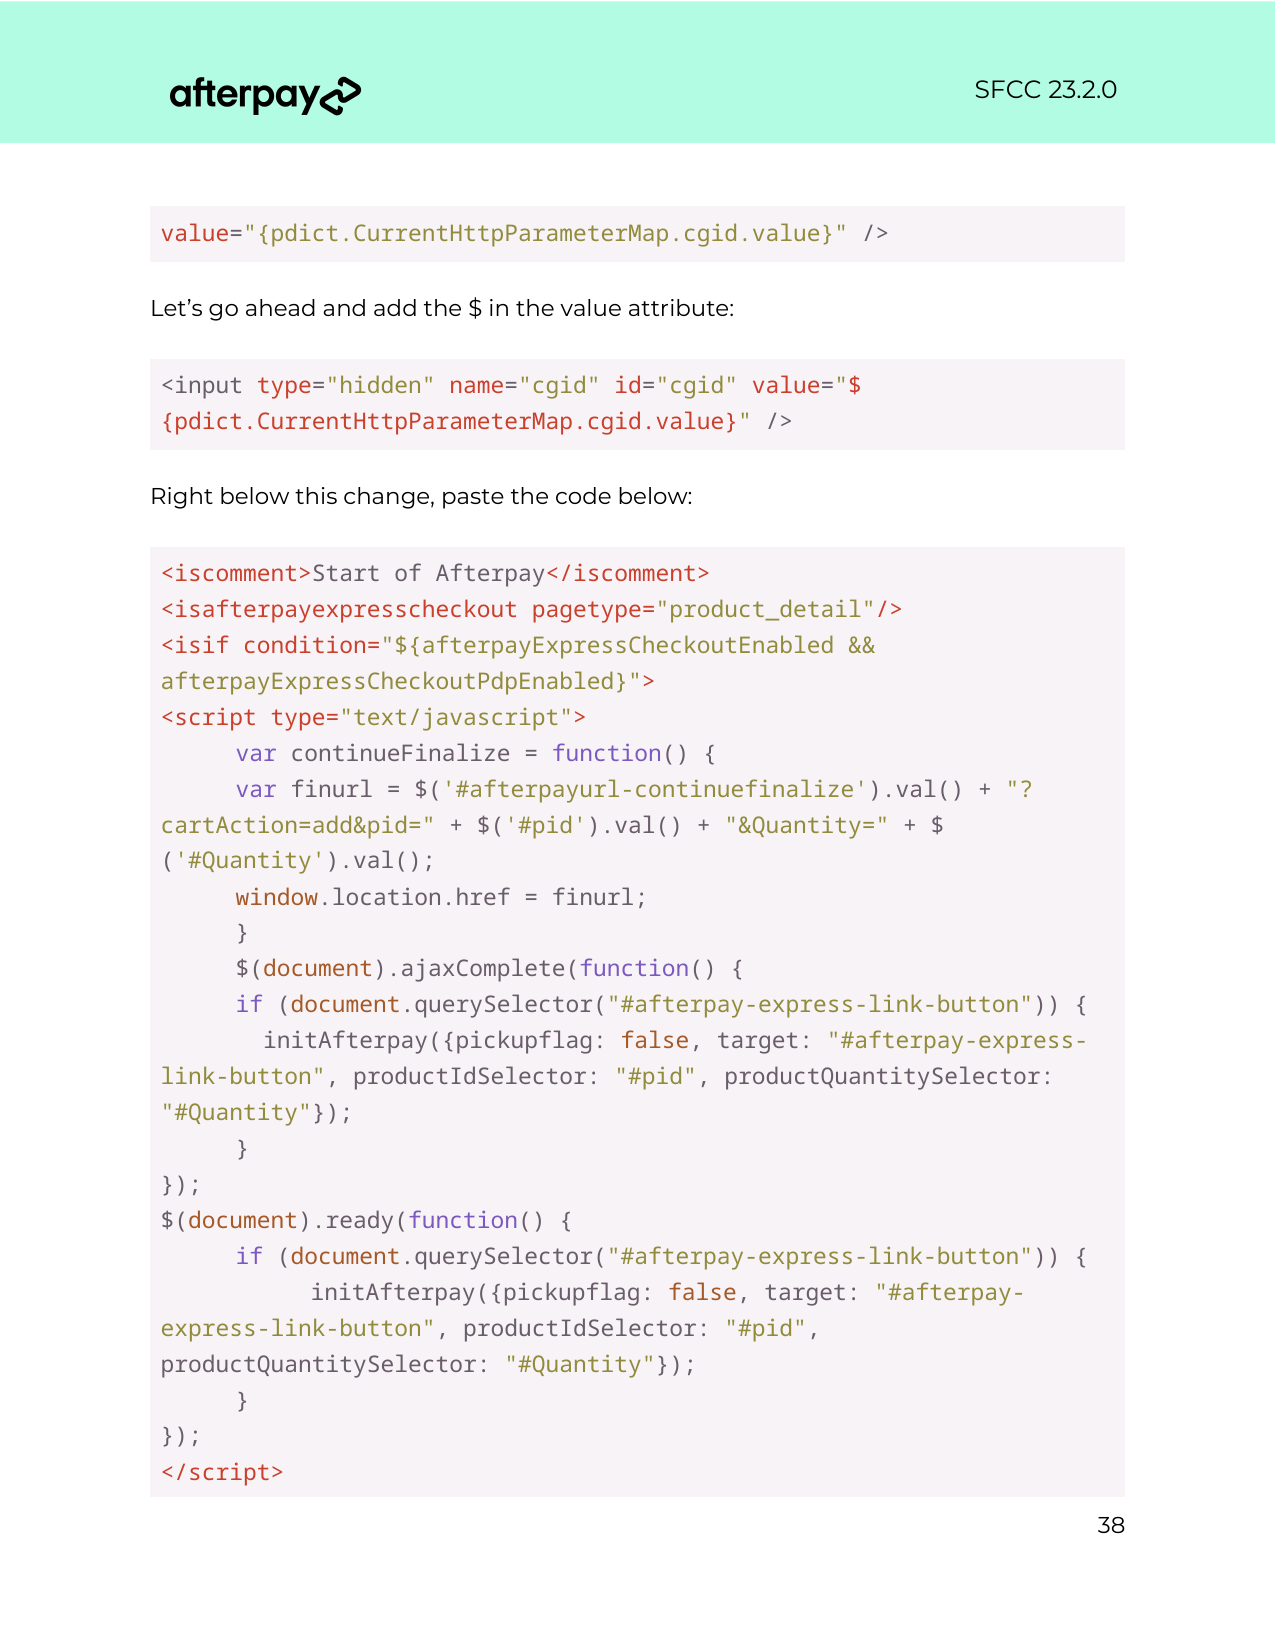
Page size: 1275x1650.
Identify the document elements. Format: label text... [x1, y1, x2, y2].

text Let’s go ahead and add the $ in the value attribute: [150, 294, 1125, 322]
table_header <input type="hidden" name="cgid" id="cgid" value="${pdict.CurrentHttpParameterMap.cgid.value}" /> [150, 359, 1125, 450]
table_header <input type="hidden" name="cgid" id="cgid" value="{pdict.CurrentHttpParameterMap.cgid.value}" /> [150, 206, 1125, 262]
text Right below this change, paste the code below: [150, 482, 1125, 510]
picture [134, 48, 397, 144]
